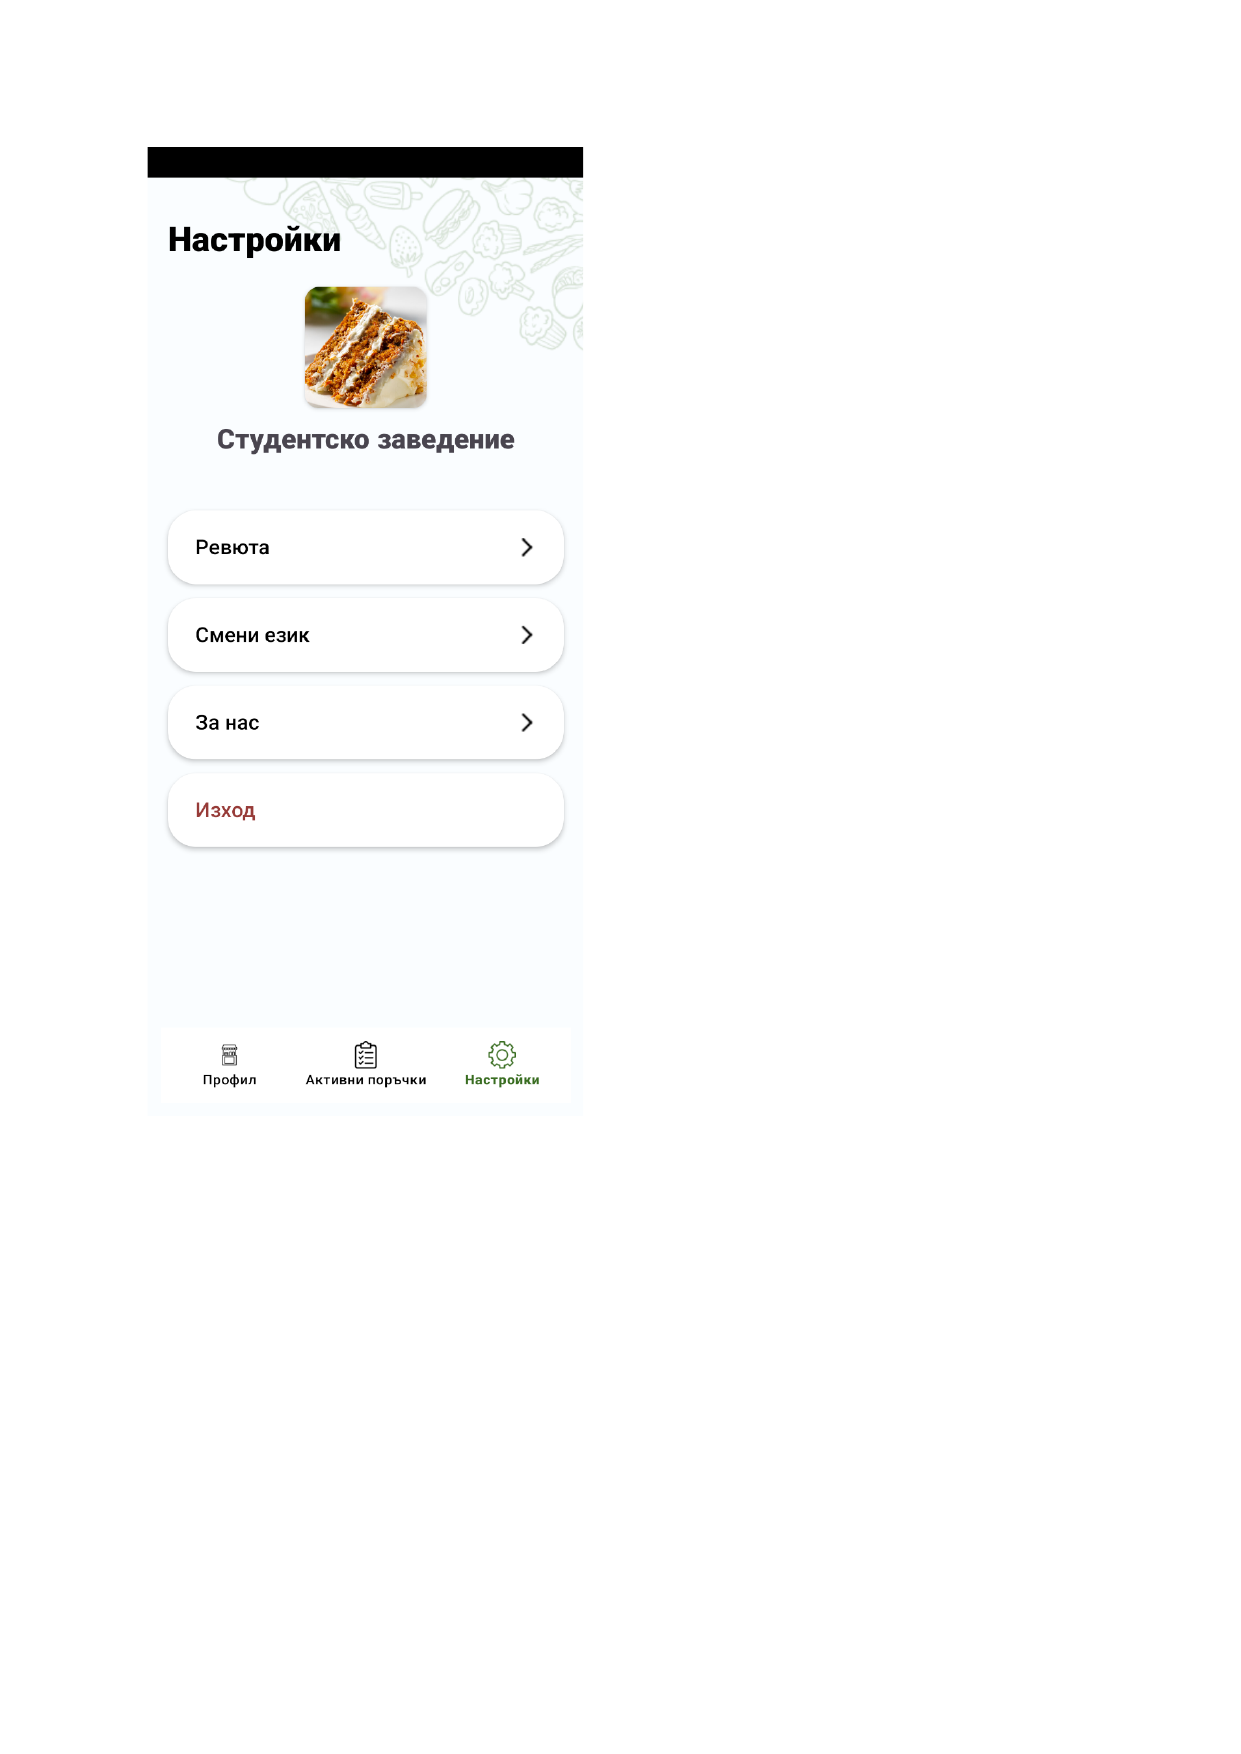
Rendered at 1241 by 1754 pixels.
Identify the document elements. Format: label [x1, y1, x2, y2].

picture [147, 147, 584, 1116]
